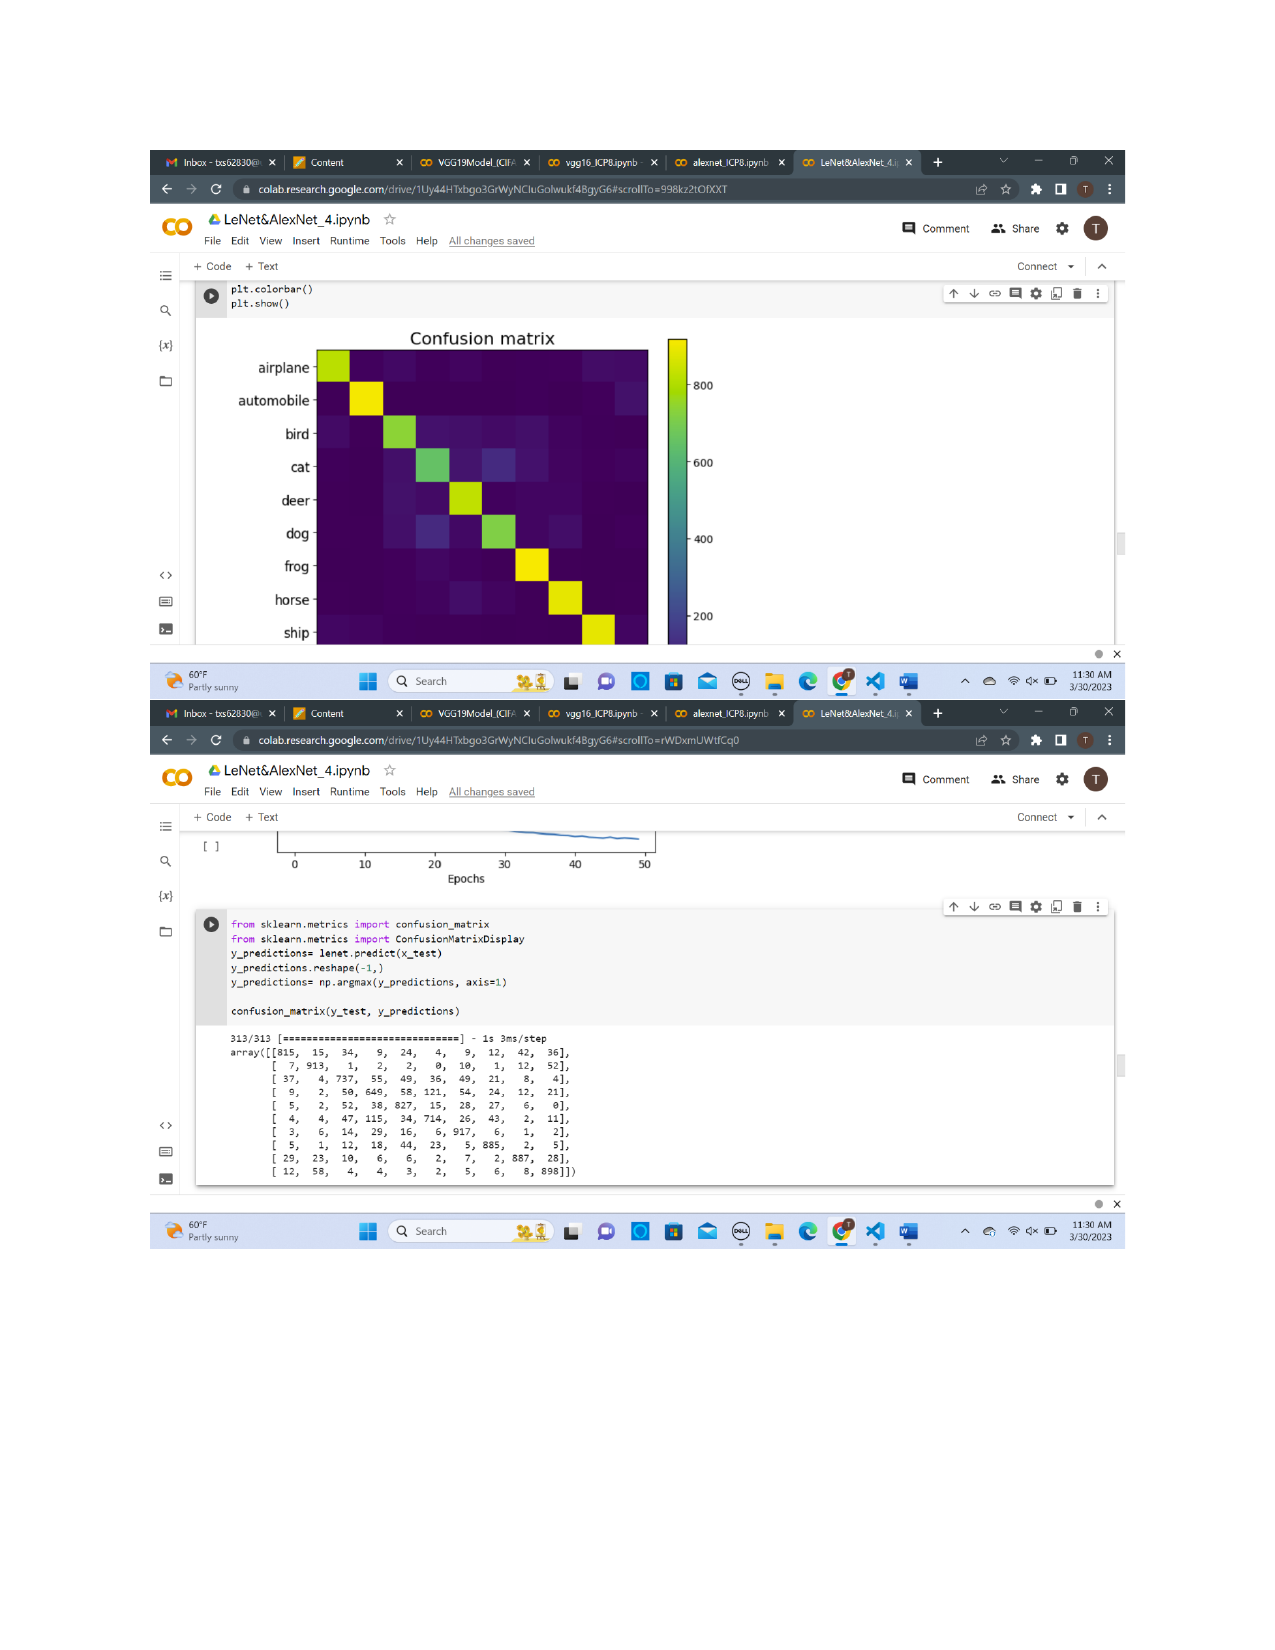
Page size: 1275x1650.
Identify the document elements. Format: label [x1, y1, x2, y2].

picture [150, 150, 1125, 699]
picture [150, 700, 1125, 1249]
